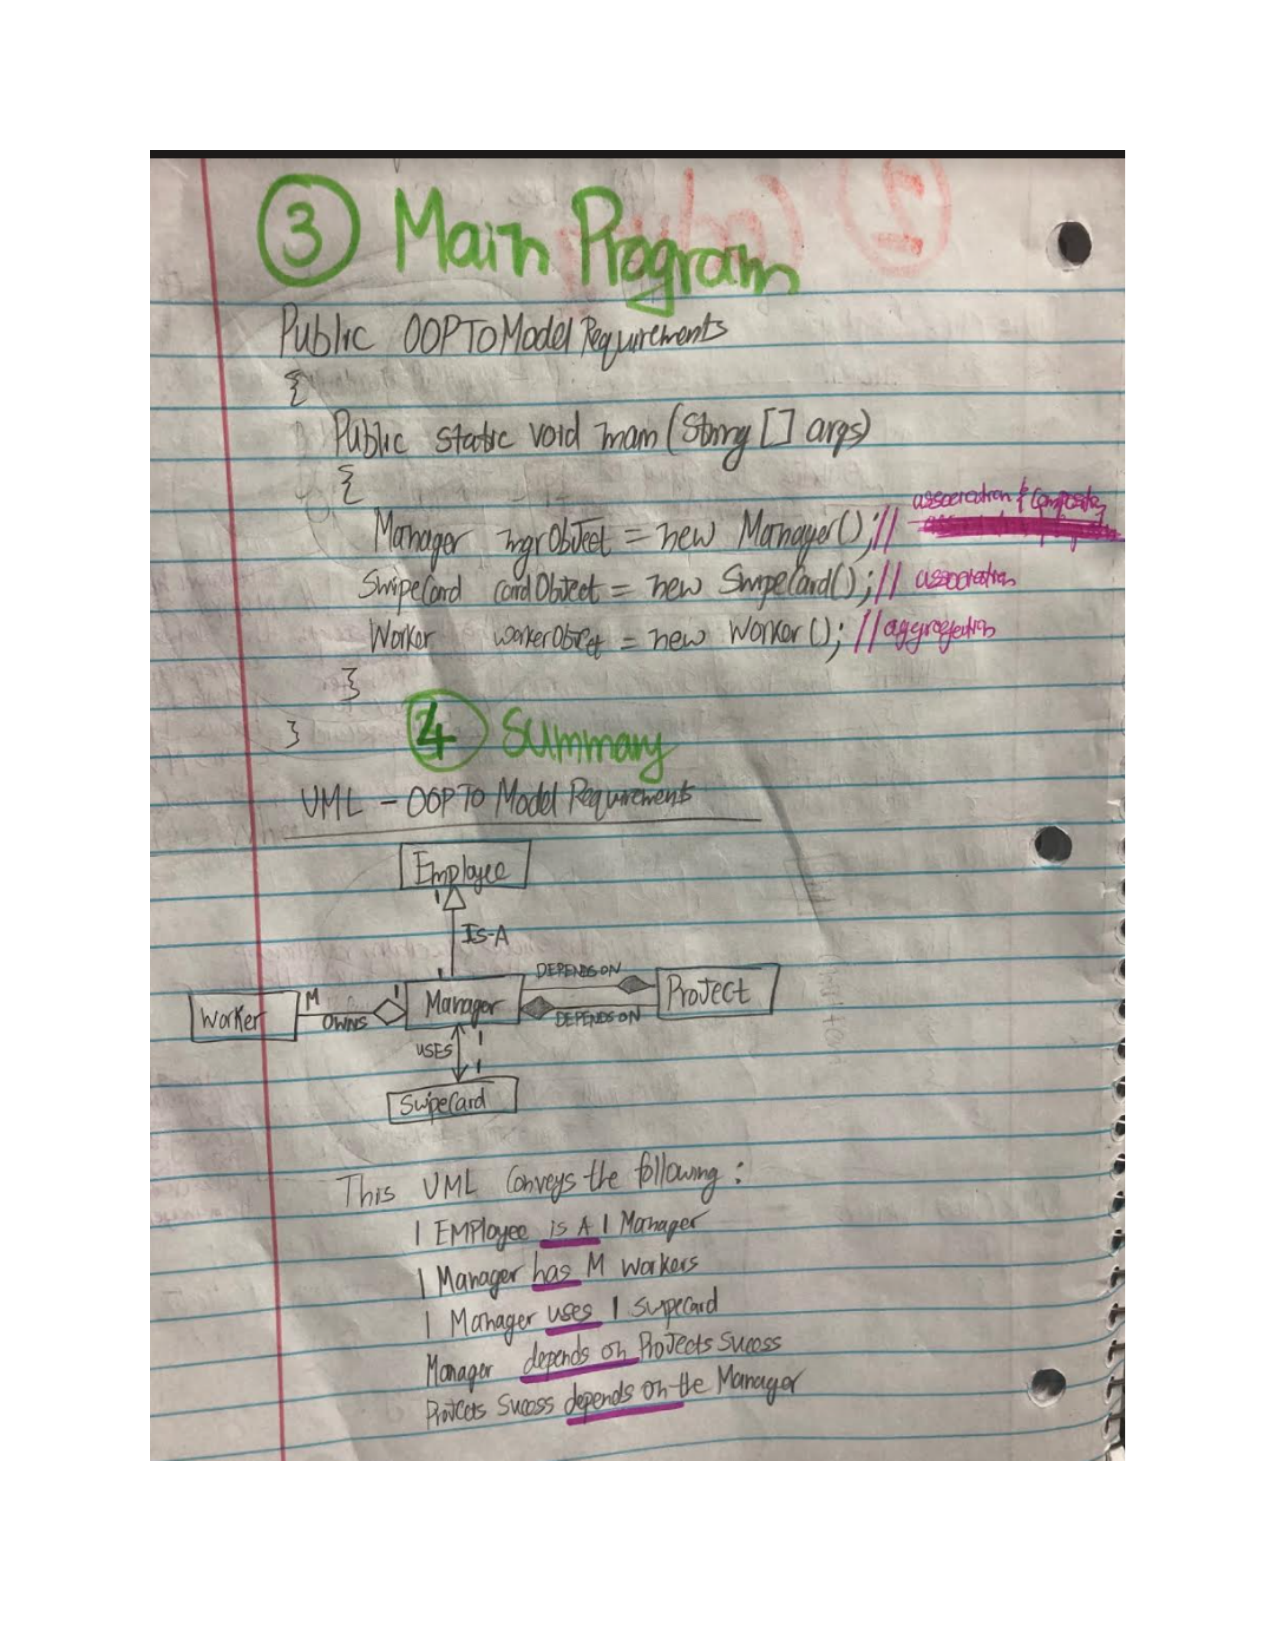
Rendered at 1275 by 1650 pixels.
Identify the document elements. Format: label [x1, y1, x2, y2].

picture [150, 150, 1125, 1461]
